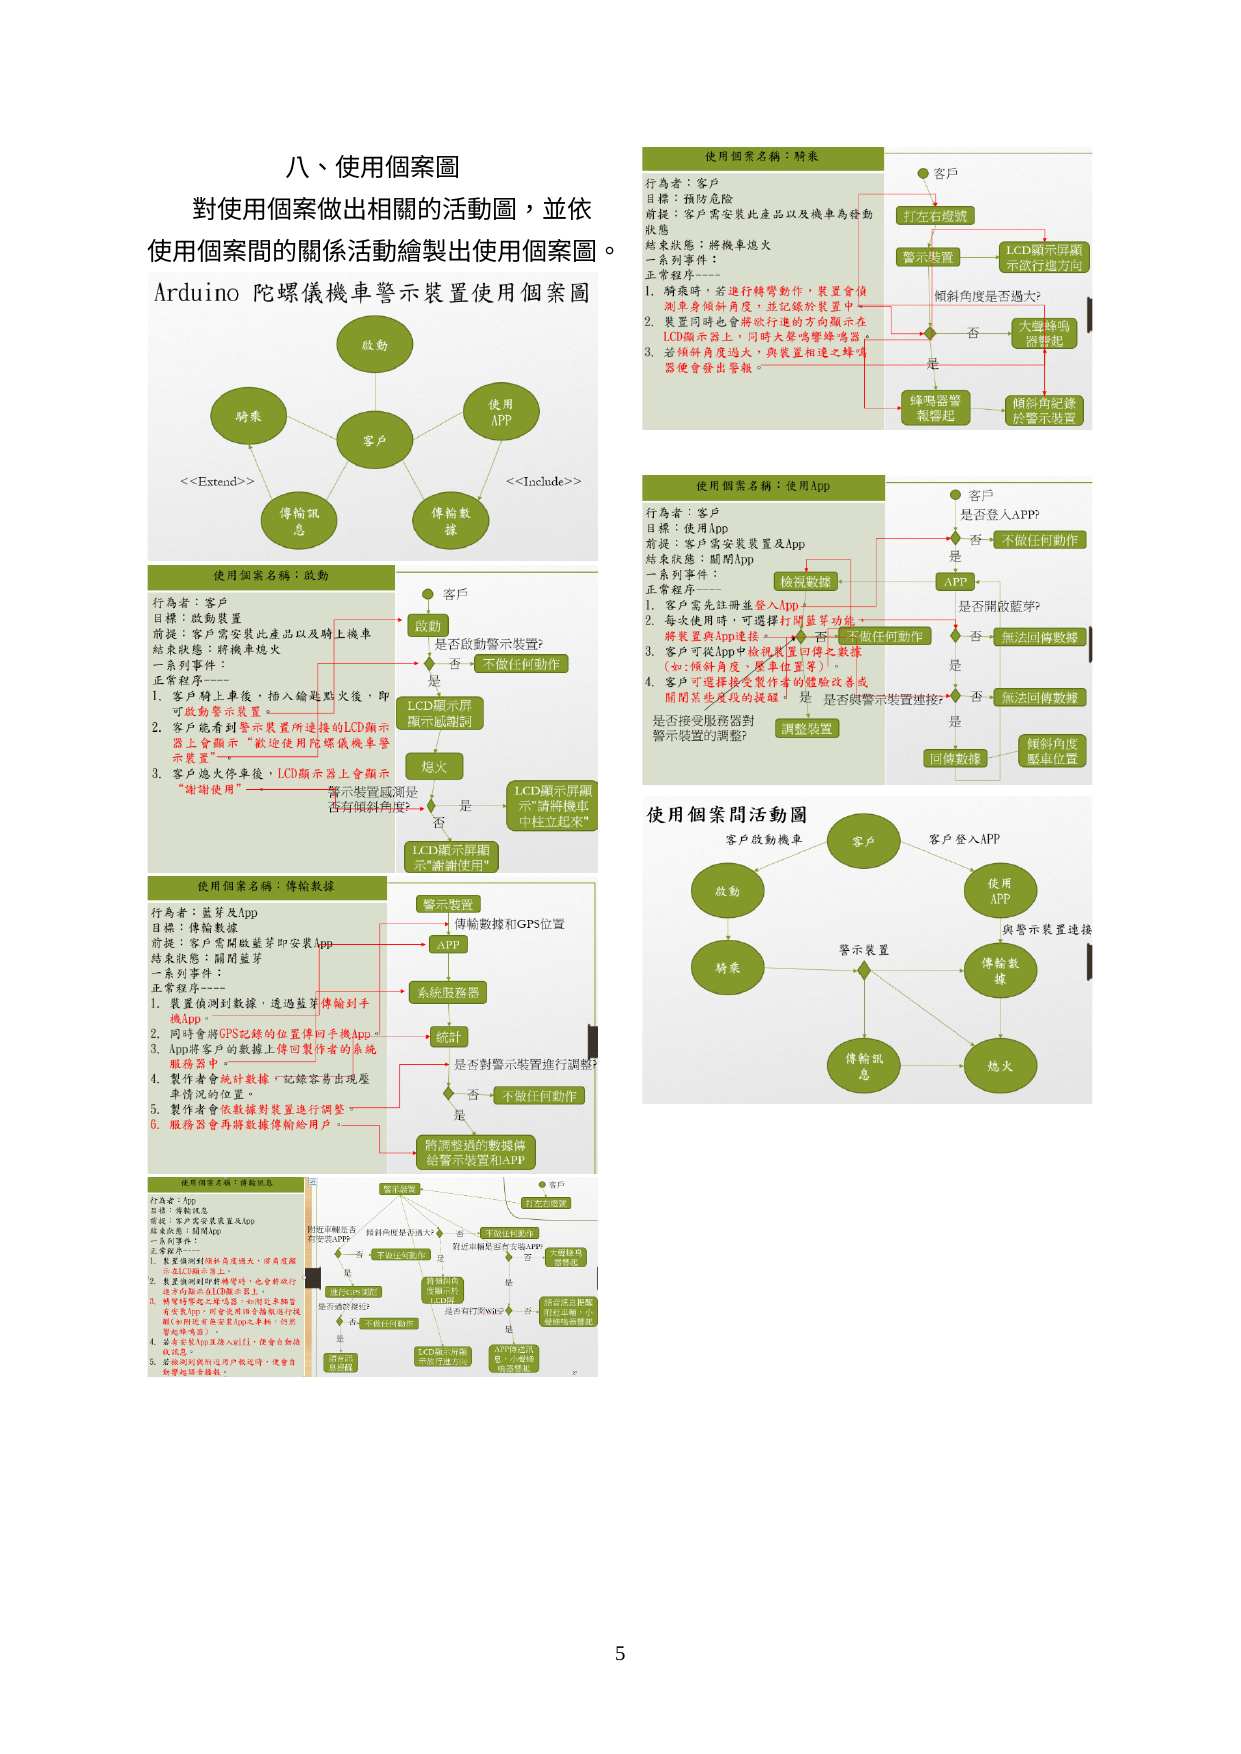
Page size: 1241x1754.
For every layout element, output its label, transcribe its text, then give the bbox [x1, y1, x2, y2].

picture [642, 475, 1093, 785]
picture [147, 1177, 598, 1377]
picture [147, 272, 598, 561]
text 對使用個案做出相關的活動圖，並依使用個案間的關係活動繪製出使用個案圖。 [148, 189, 598, 267]
picture [147, 565, 598, 873]
picture [147, 876, 598, 1174]
text 八、使用個案圖 [148, 148, 598, 184]
picture [642, 796, 1093, 1104]
picture [642, 147, 1093, 430]
